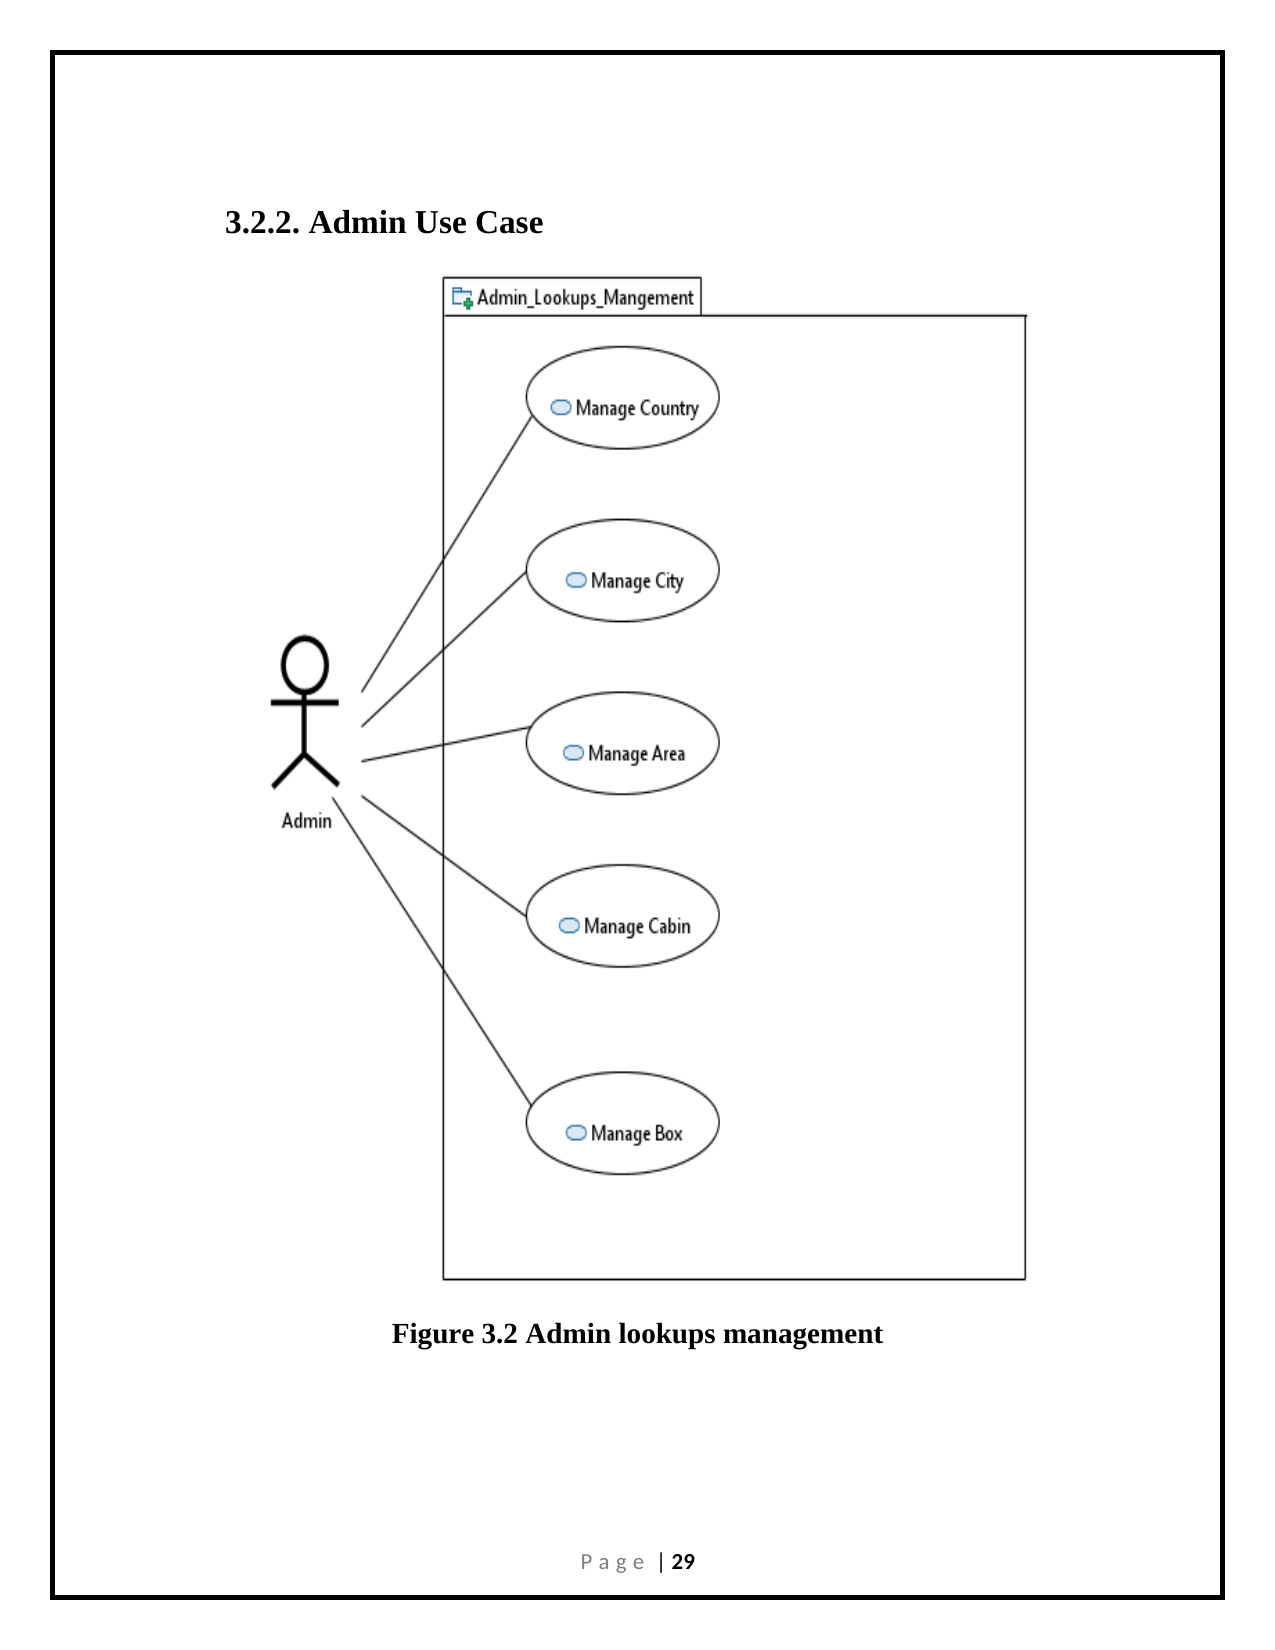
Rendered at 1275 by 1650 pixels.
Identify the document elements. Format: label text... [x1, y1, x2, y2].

text 3.2.2. Admin Use Case [225, 203, 1125, 241]
text Figure 3.2 Admin lookups management [150, 1316, 1125, 1350]
picture [235, 260, 1040, 1298]
